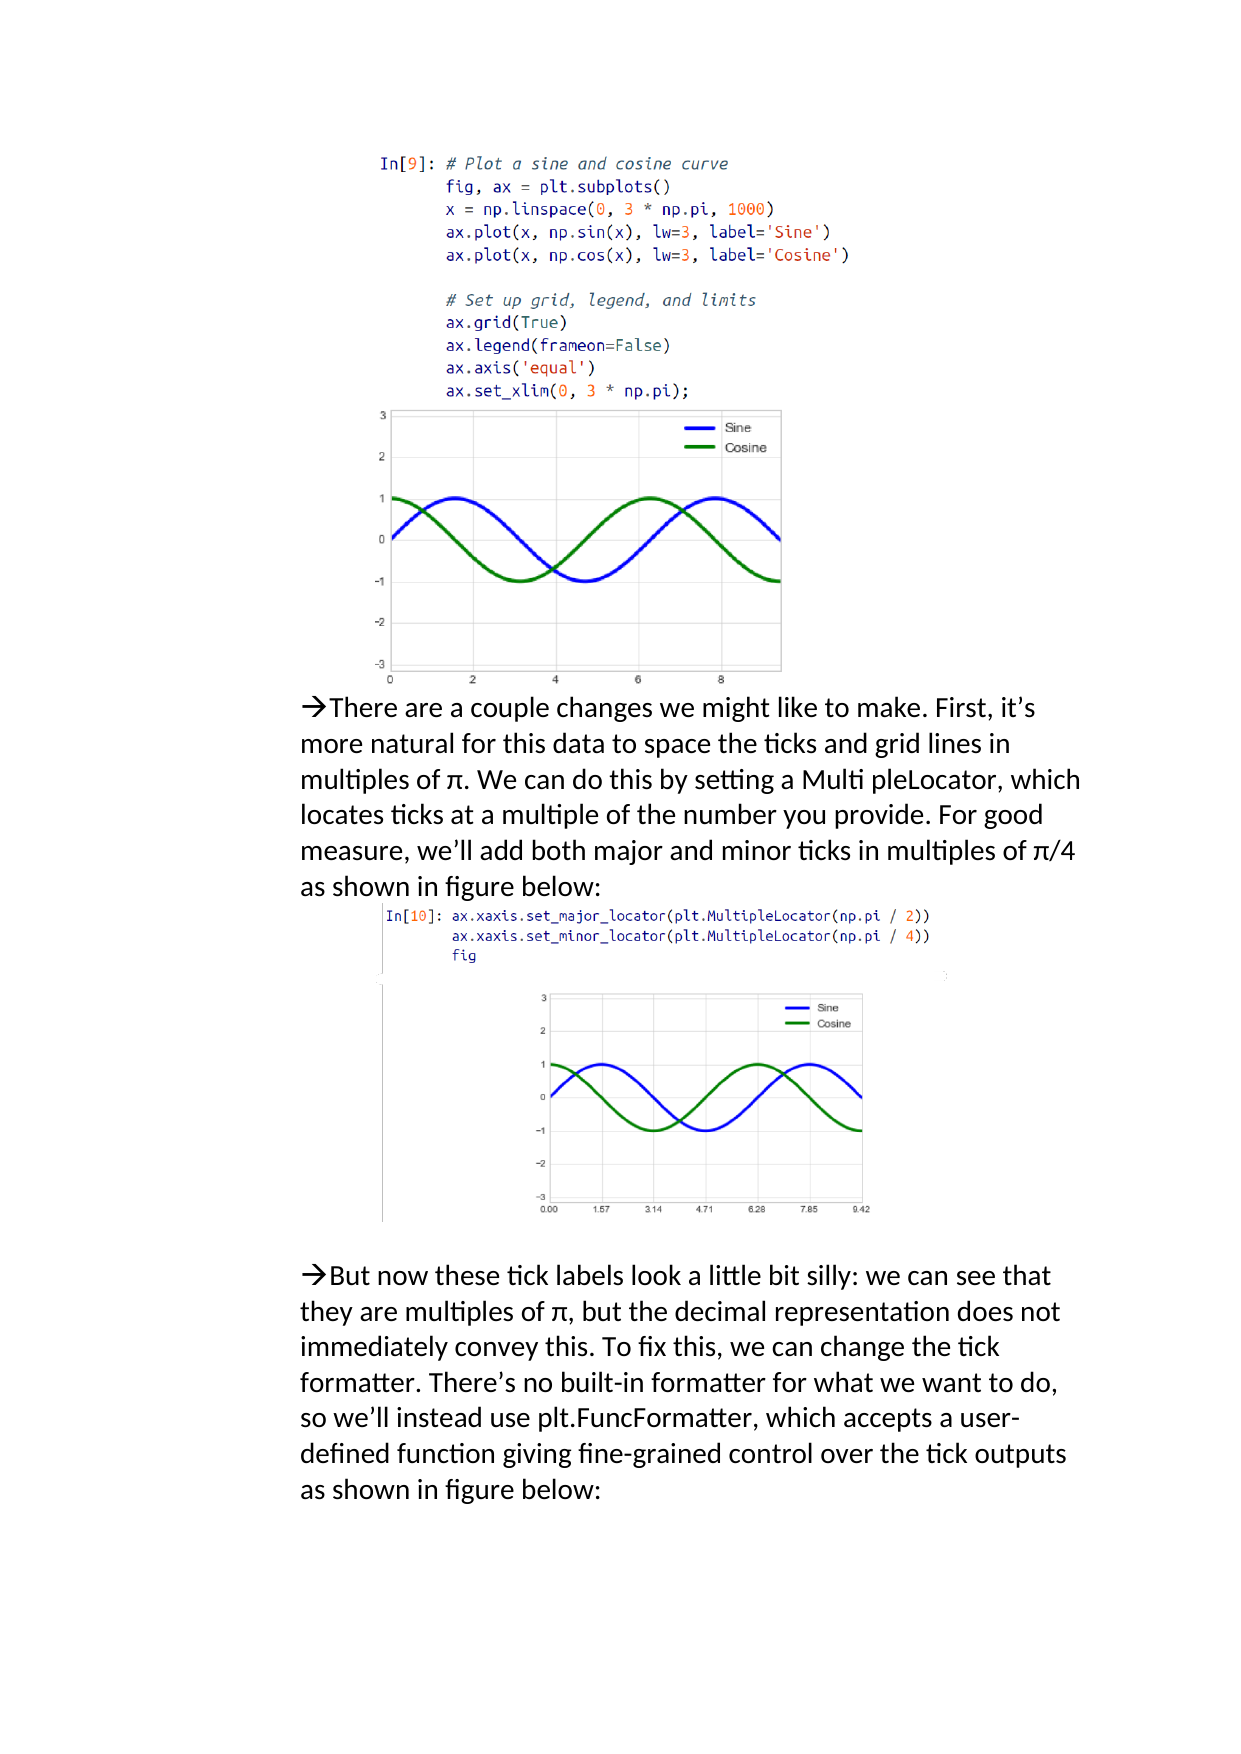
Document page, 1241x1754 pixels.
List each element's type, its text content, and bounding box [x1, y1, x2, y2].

picture [375, 150, 851, 690]
text There are a couple changes we might like to make. First, it’s more natural for this data to space the ticks and grid lines in multiples of π. We can do this by setting a Multi pleLocator, which locates ticks at a multiple of the number you provide. For good measure, we’ll add both major and minor ticks in multiples of π/4 as shown in figure below: [300, 689, 1090, 903]
text But now these tick labels look a little bit silly: we can see that they are multiples of π, but the decimal representation does not immediately convey this. To fix this, we can change the tick formatter. There’s no built-in formatter for what we want to do, so we’ll instead use plt.FuncFormatter, which accepts a user-defined function giving fine-grained control over the tick outputs as shown in figure below: [300, 1257, 1090, 1506]
picture [375, 903, 947, 1222]
